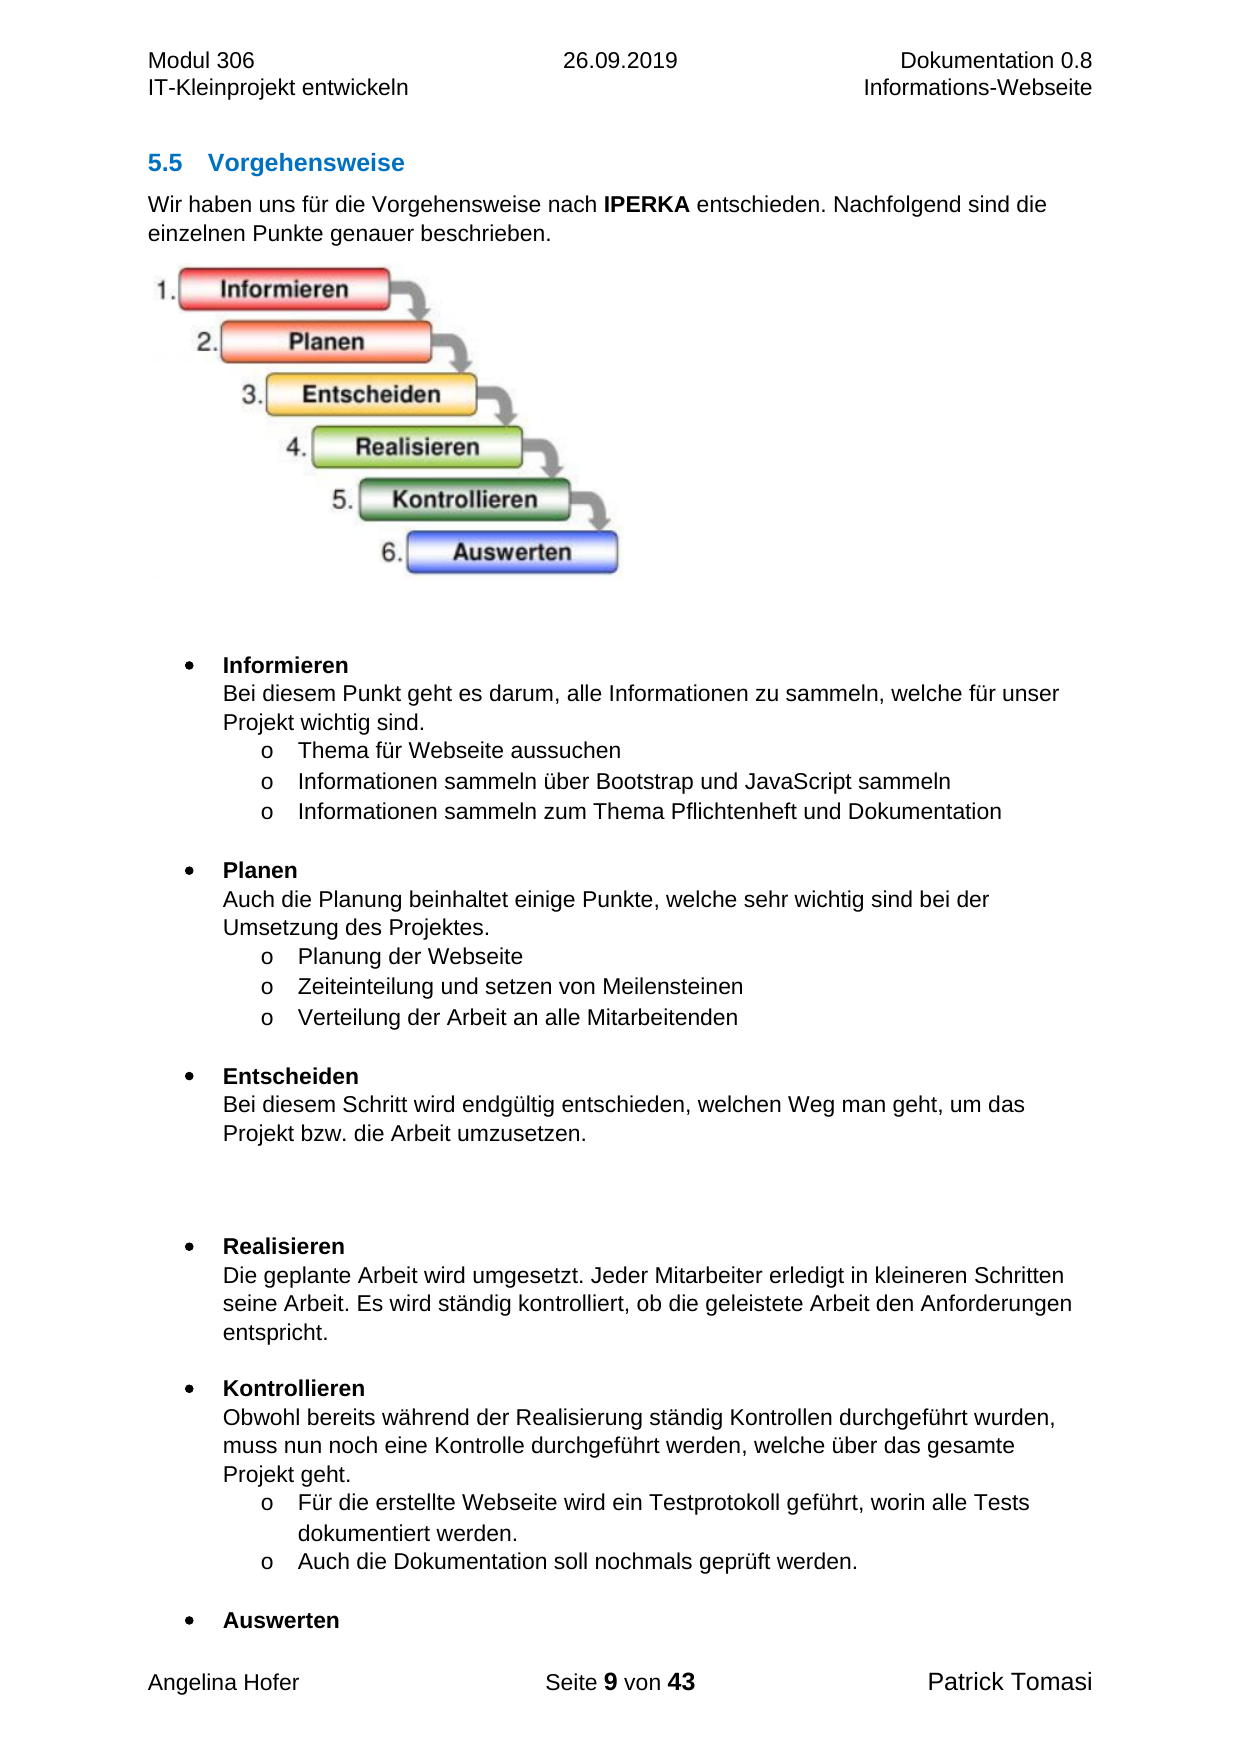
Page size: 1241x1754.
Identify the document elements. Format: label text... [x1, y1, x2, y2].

list Kontrollieren [185, 1375, 1093, 1402]
list Zeiteinteilung und setzen von Meilensteinen [260, 973, 1093, 1001]
list Bei diesem Punkt geht es darum, alle Informationen zu sammeln, welche für unser Projekt wichtig sind. [223, 680, 1093, 735]
list Die geplante Arbeit wird umgesetzt. Jeder Mitarbeiter erledigt in kleineren Schritten seine Arbeit. Es wird ständig kontrolliert, ob die geleistete Arbeit den Anforderungen entspricht. [223, 1262, 1093, 1345]
list Planen [185, 857, 1093, 884]
list Thema für Webseite aussuchen [260, 737, 1093, 766]
list Realisieren [185, 1233, 1093, 1259]
list Entscheiden [185, 1063, 1093, 1089]
list Für die erstellte Webseite wird ein Testprotokoll geführt, worin alle Tests dokumentiert werden. [260, 1489, 1093, 1546]
list Obwohl bereits während der Realisierung ständig Kontrollen durchgeführt wurden, muss nun noch eine Kontrolle durchgeführt werden, welche über das gesamte Projekt geht. [223, 1404, 1093, 1487]
list Verteilung der Arbeit an alle Mitarbeitenden [260, 1004, 1093, 1032]
list Informationen sammeln zum Thema Pflichtenheft und Dokumentation [260, 798, 1093, 827]
list Planung der Webseite [260, 943, 1093, 971]
list Auswerten [185, 1607, 1093, 1633]
text Wir haben uns für die Vorgehensweise nach IPERKA entschieden. Nachfolgend sind die einzelnen Punkte genauer beschrieben. [148, 191, 1093, 246]
list Informieren [185, 652, 1093, 678]
picture [147, 248, 632, 593]
subtitle Vorgehensweise [148, 148, 1093, 176]
list Auch die Planung beinhaltet einige Punkte, welche sehr wichtig sind bei der Umsetzung des Projektes. [223, 886, 1093, 941]
list Informationen sammeln über Bootstrap und JavaScript sammeln [260, 768, 1093, 796]
list Bei diesem Schritt wird endgültig entschieden, welchen Weg man geht, um das Projekt bzw. die Arbeit umzusetzen. [223, 1091, 1093, 1146]
list Auch die Dokumentation soll nochmals geprüft werden. [260, 1548, 1093, 1576]
